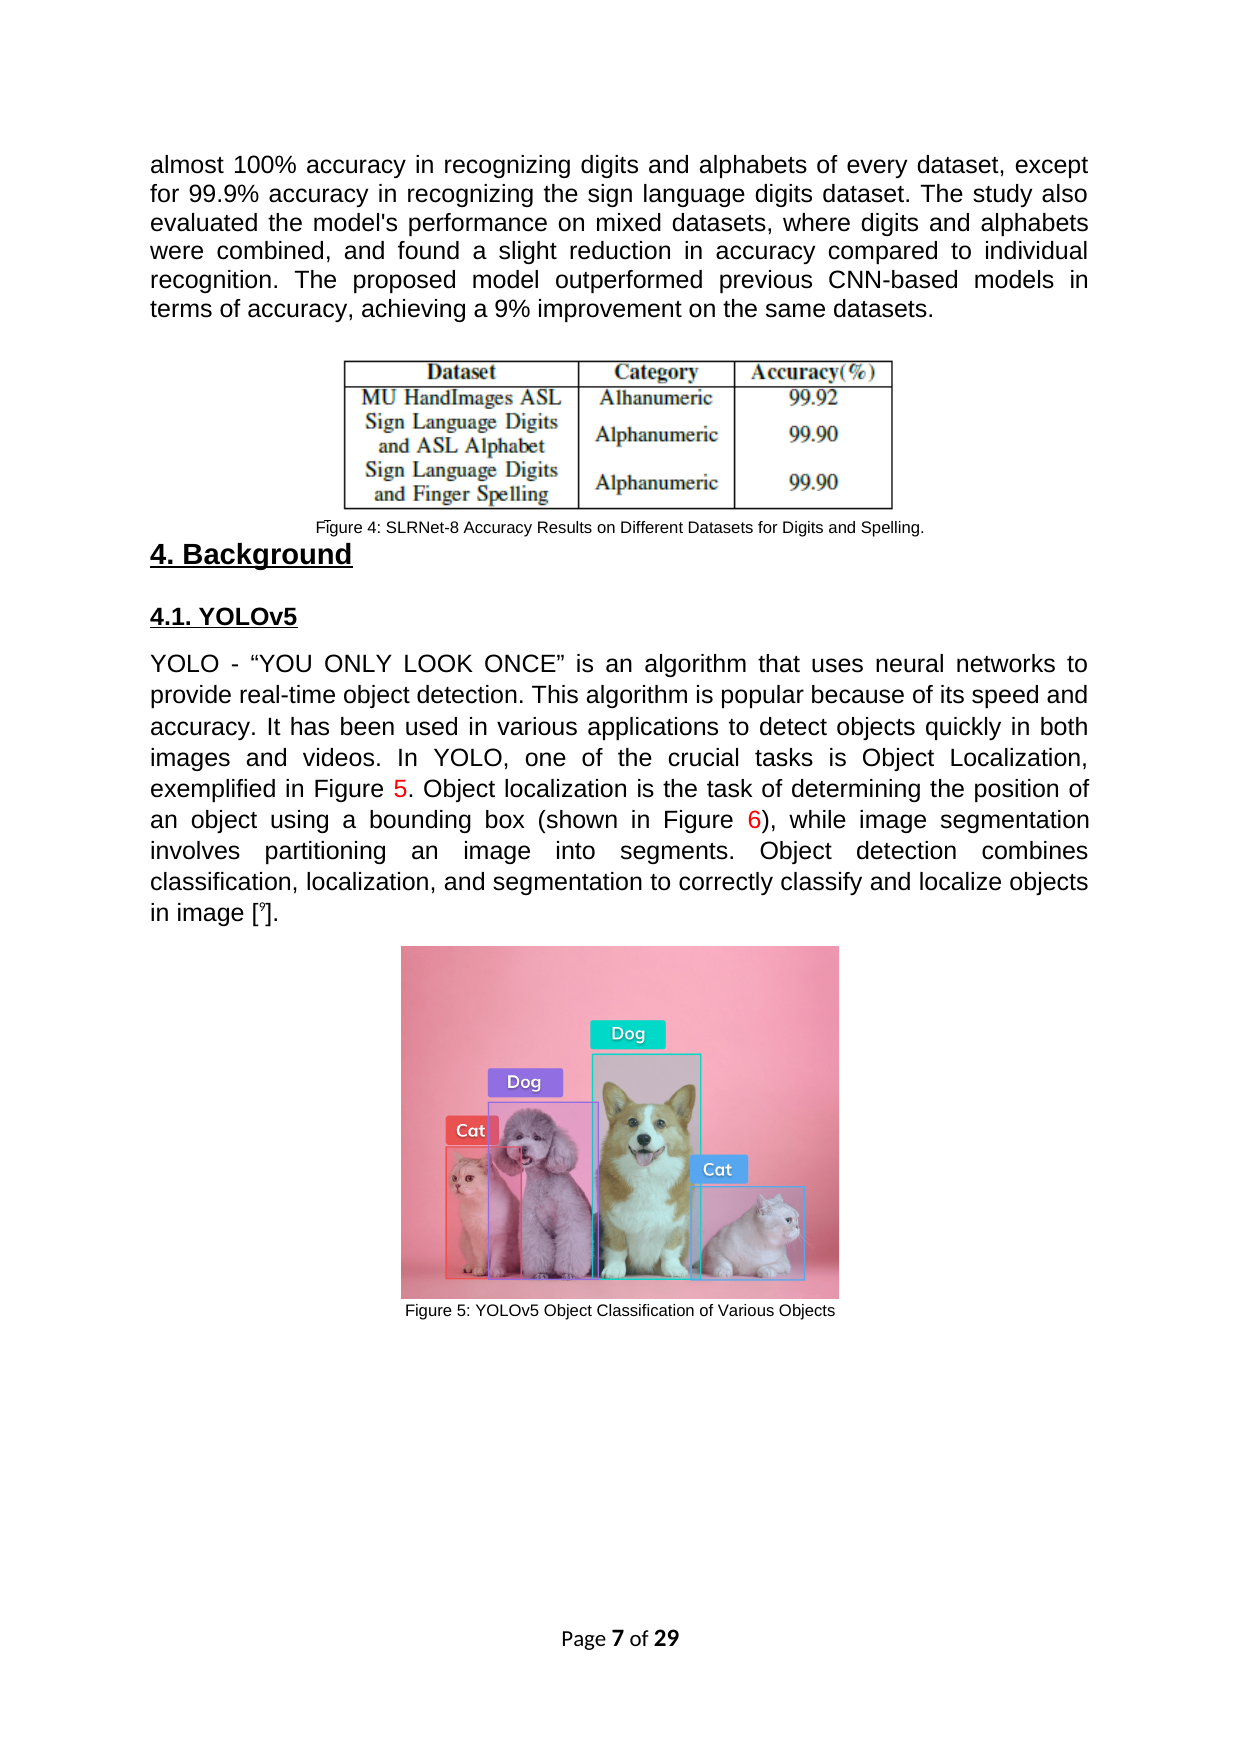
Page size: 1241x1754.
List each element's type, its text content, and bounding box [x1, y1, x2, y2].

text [150, 150, 1090, 322]
picture [331, 351, 917, 518]
text YOLO - “YOU ONLY LOOK ONCE” is an algorithm that uses neural networks to provide real-time object detection. This algorithm is popular because of its speed and accuracy. It has been used in various applications to detect objects quickly in both images and videos. In YOLO, one of the crucial tasks is Object Localization, exemplified in Figure 5. Object localization is the task of determining the position of an object using a bounding box (shown in Figure 6), while image segmentation involves partitioning an image into segments. Object detection combines classification, localization, and segmentation to correctly classify and localize objects in image []. [150, 649, 1090, 927]
text 4.1. YOLOv5 [150, 571, 1090, 631]
text Figure 4: SLRNet-8 Accuracy Results on Different Datasets for Digits and Spelling. [150, 518, 1090, 537]
picture [401, 946, 840, 1299]
text 4. Background [150, 537, 1090, 571]
